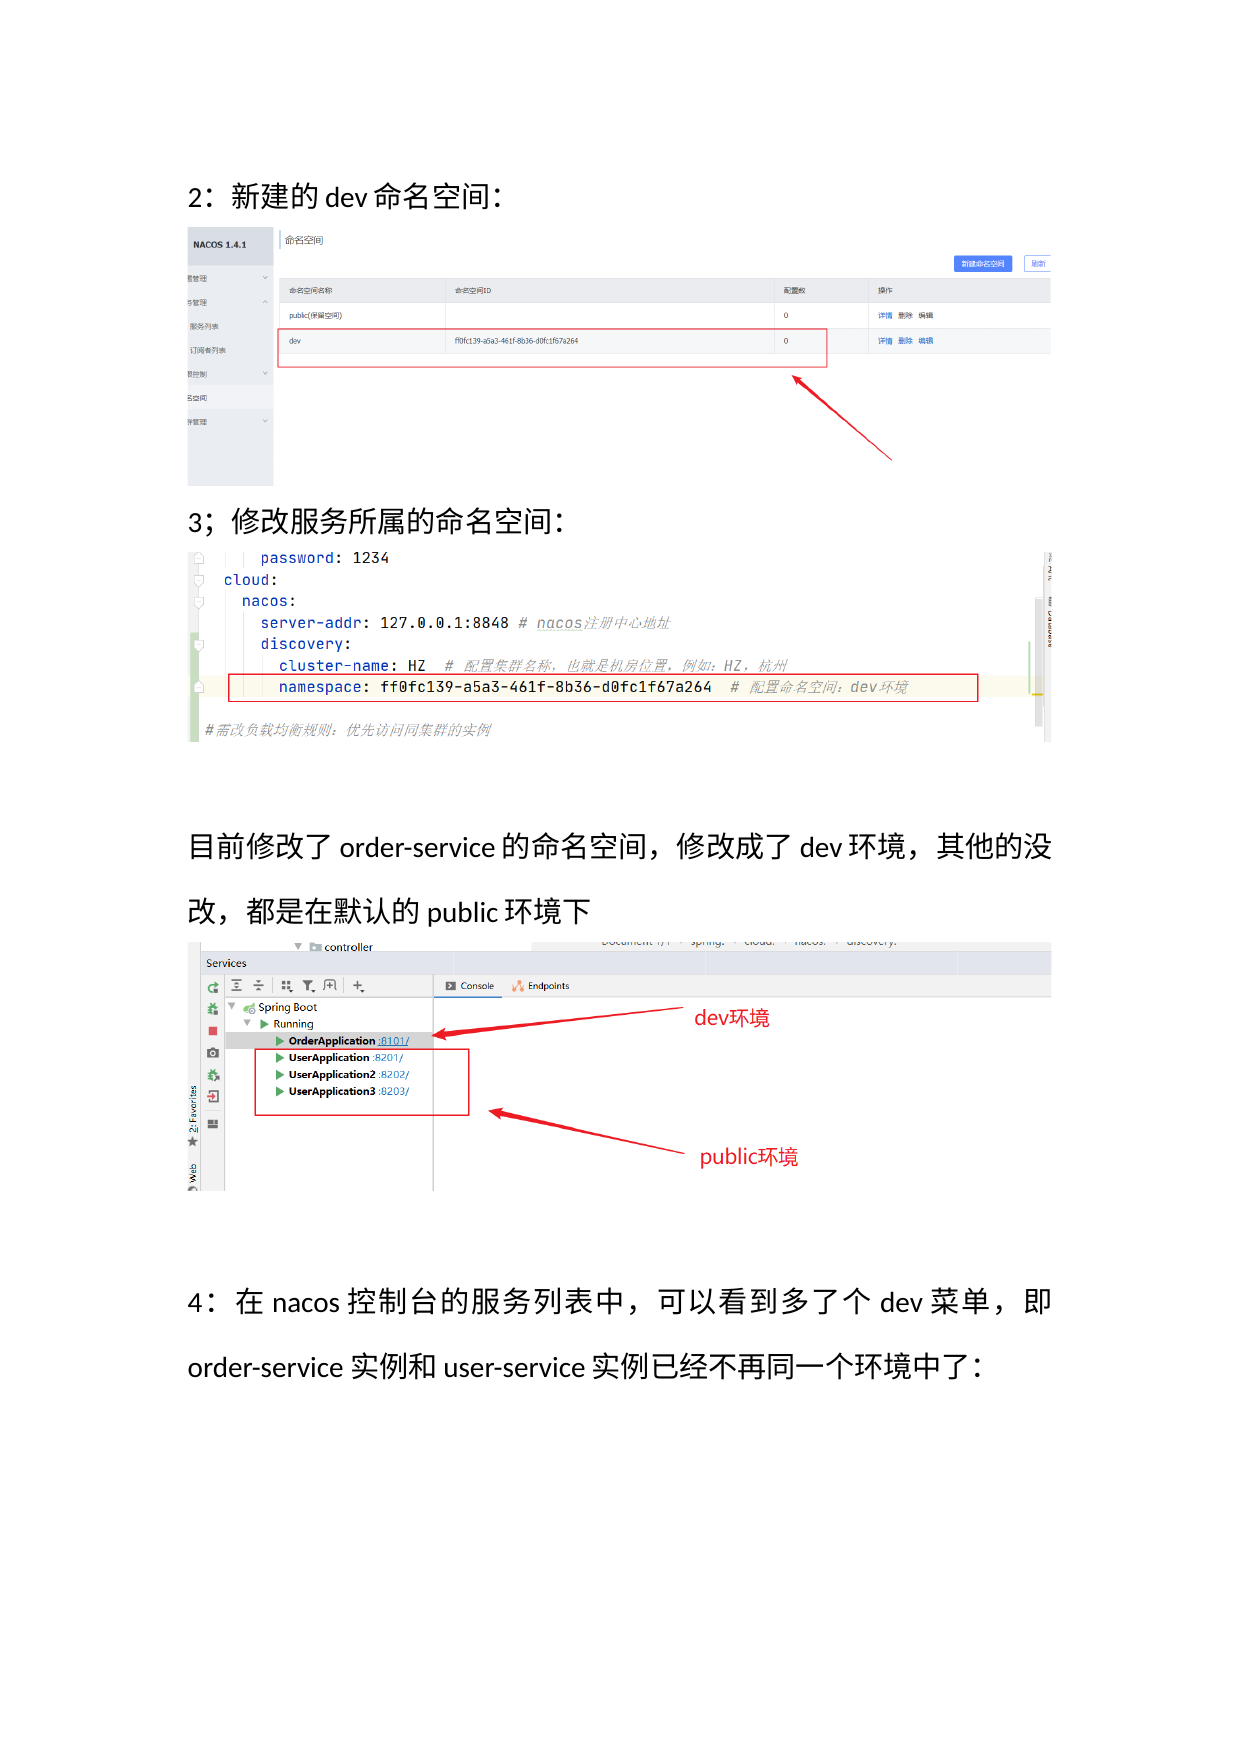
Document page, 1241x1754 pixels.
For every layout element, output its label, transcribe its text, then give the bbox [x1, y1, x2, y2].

text 2：新建的dev命名空间： [187, 162, 1053, 227]
picture [187, 552, 1052, 742]
picture [187, 227, 1051, 486]
text 4：在nacos控制台的服务列表中，可以看到多了个dev菜单，即order-service实例和user-service实例已经不再同一个环境中了： [187, 1267, 1053, 1397]
text 目前修改了order-service的命名空间，修改成了dev环境，其他的没改，都是在默认的public环境下 [187, 812, 1053, 942]
text 3；修改服务所属的命名空间： [187, 487, 1053, 552]
picture [187, 942, 1052, 1191]
